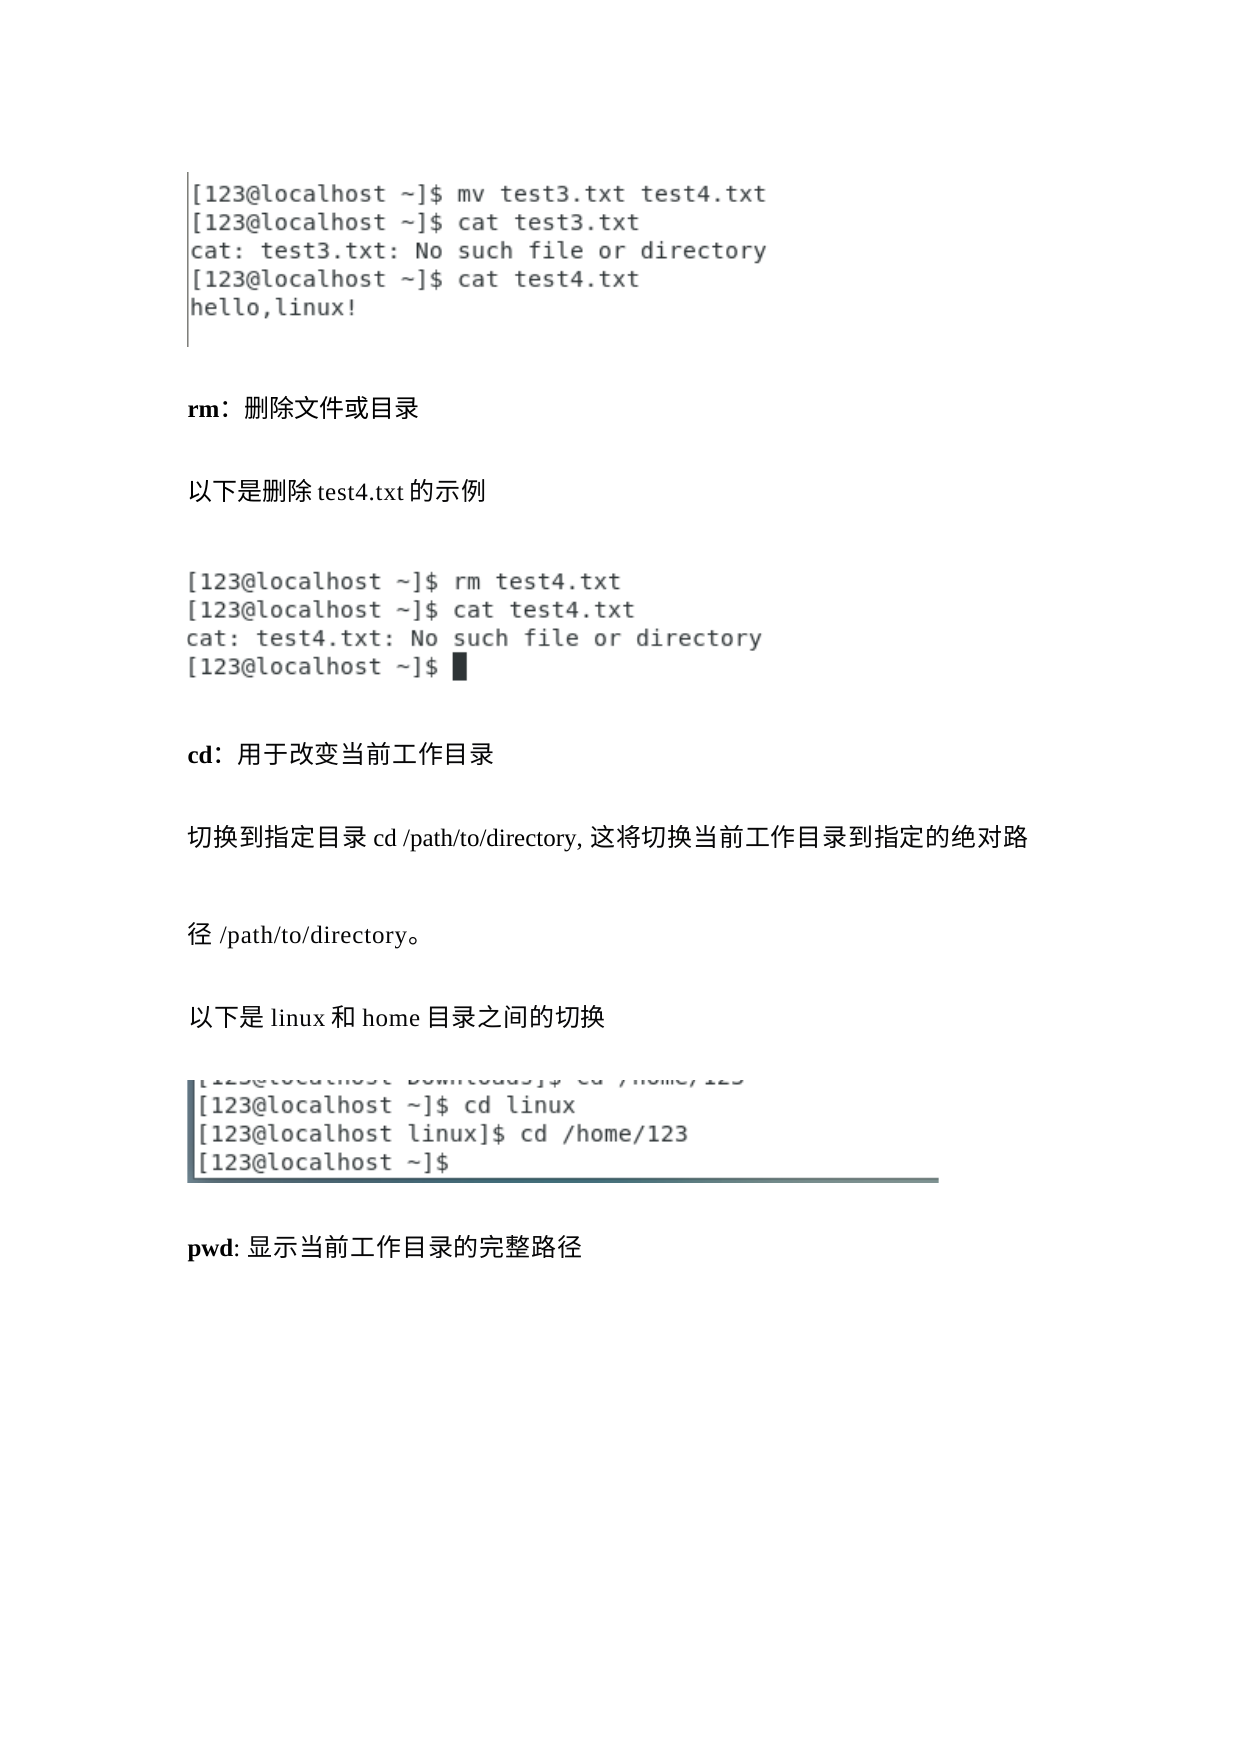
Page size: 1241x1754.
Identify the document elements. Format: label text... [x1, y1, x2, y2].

text 以下是linux和home目录之间的切换 [173, 983, 1053, 1048]
picture [187, 172, 966, 347]
text 以下是删除test4.txt的示例 [173, 457, 1053, 522]
picture [187, 548, 984, 695]
text cd：用于改变当前工作目录 [173, 720, 1053, 785]
text rm：删除文件或目录 [173, 374, 1053, 439]
text pwd: 显示当前工作目录的完整路径 [173, 1213, 1053, 1278]
picture [187, 1080, 939, 1183]
text 切换到指定目录cd /path/to/directory, 这将切换当前工作目录到指定的绝对路径 /path/to/directory。 [187, 803, 1053, 965]
